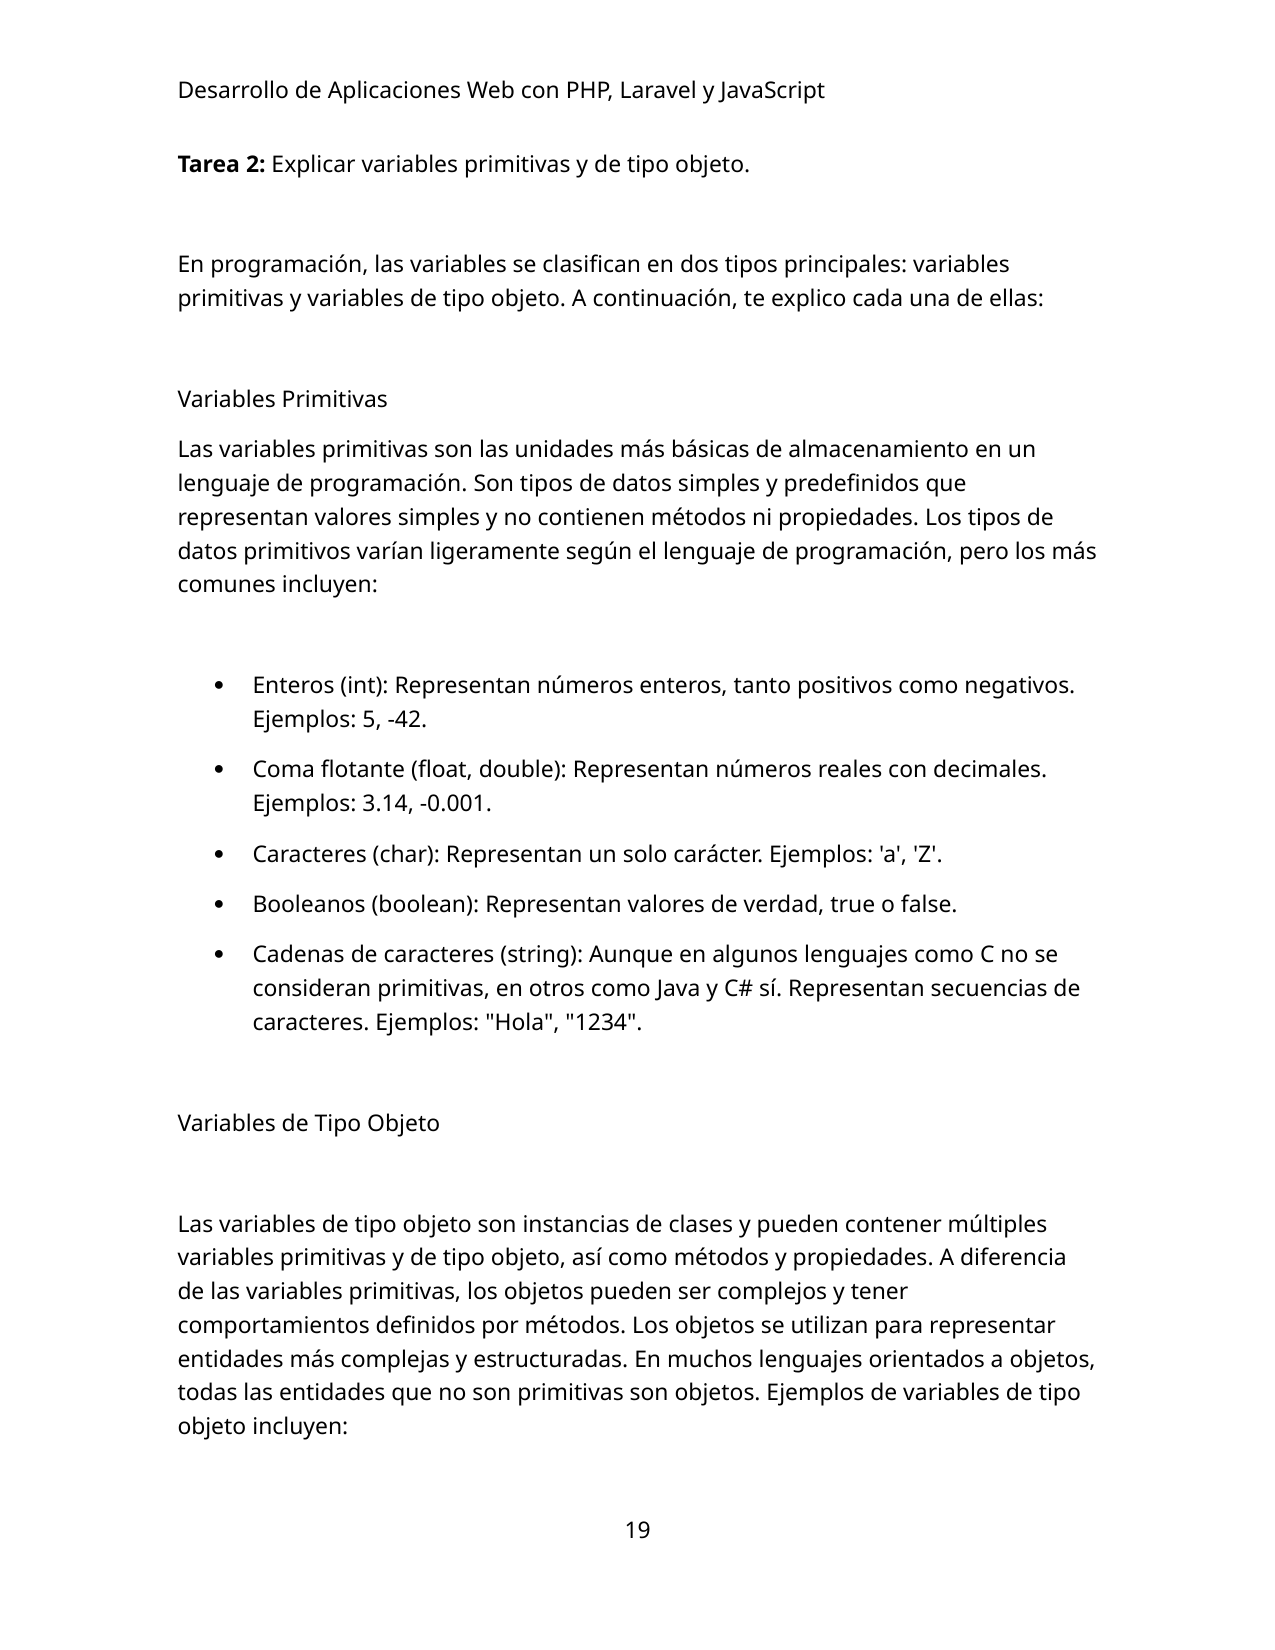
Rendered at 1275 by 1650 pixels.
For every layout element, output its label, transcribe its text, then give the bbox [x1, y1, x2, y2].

list Cadenas de caracteres (string): Aunque en algunos lenguajes como C no se consideran primitivas, en otros como Java y C# sí. Representan secuencias de caracteres. Ejemplos: "Hola", "1234". [215, 938, 1098, 1037]
text Las variables de tipo objeto son instancias de clases y pueden contener múltiples variables primitivas y de tipo objeto, así como métodos y propiedades. A diferencia de las variables primitivas, los objetos pueden ser complejos y tener comportamientos definidos por métodos. Los objetos se utilizan para representar entidades más complejas y estructuradas. En muchos lenguajes orientados a objetos, todas las entidades que no son primitivas son objetos. Ejemplos de variables de tipo objeto incluyen: [177, 1208, 1098, 1441]
list Caracteres (char): Representan un solo carácter. Ejemplos: 'a', 'Z'. [215, 838, 1098, 869]
text En programación, las variables se clasifican en dos tipos principales: variables primitivas y variables de tipo objeto. A continuación, te explico cada una de ellas: [177, 248, 1098, 313]
list Booleanos (boolean): Representan valores de verdad, true o false. [215, 888, 1098, 919]
text Las variables primitivas son las unidades más básicas de almacenamiento en un lenguaje de programación. Son tipos de datos simples y predefinidos que representan valores simples y no contienen métodos ni propiedades. Los tipos de datos primitivos varían ligeramente según el lenguaje de programación, pero los más comunes incluyen: [177, 433, 1098, 600]
list Enteros (int): Representan números enteros, tanto positivos como negativos. Ejemplos: 5, -42. [215, 669, 1098, 734]
text Tarea 2: Explicar variables primitivas y de tipo objeto. [177, 148, 1098, 179]
text Variables de Tipo Objeto [177, 1107, 1098, 1138]
text Variables Primitivas [177, 383, 1098, 414]
list Coma flotante (float, double): Representan números reales con decimales. Ejemplos: 3.14, -0.001. [215, 753, 1098, 818]
